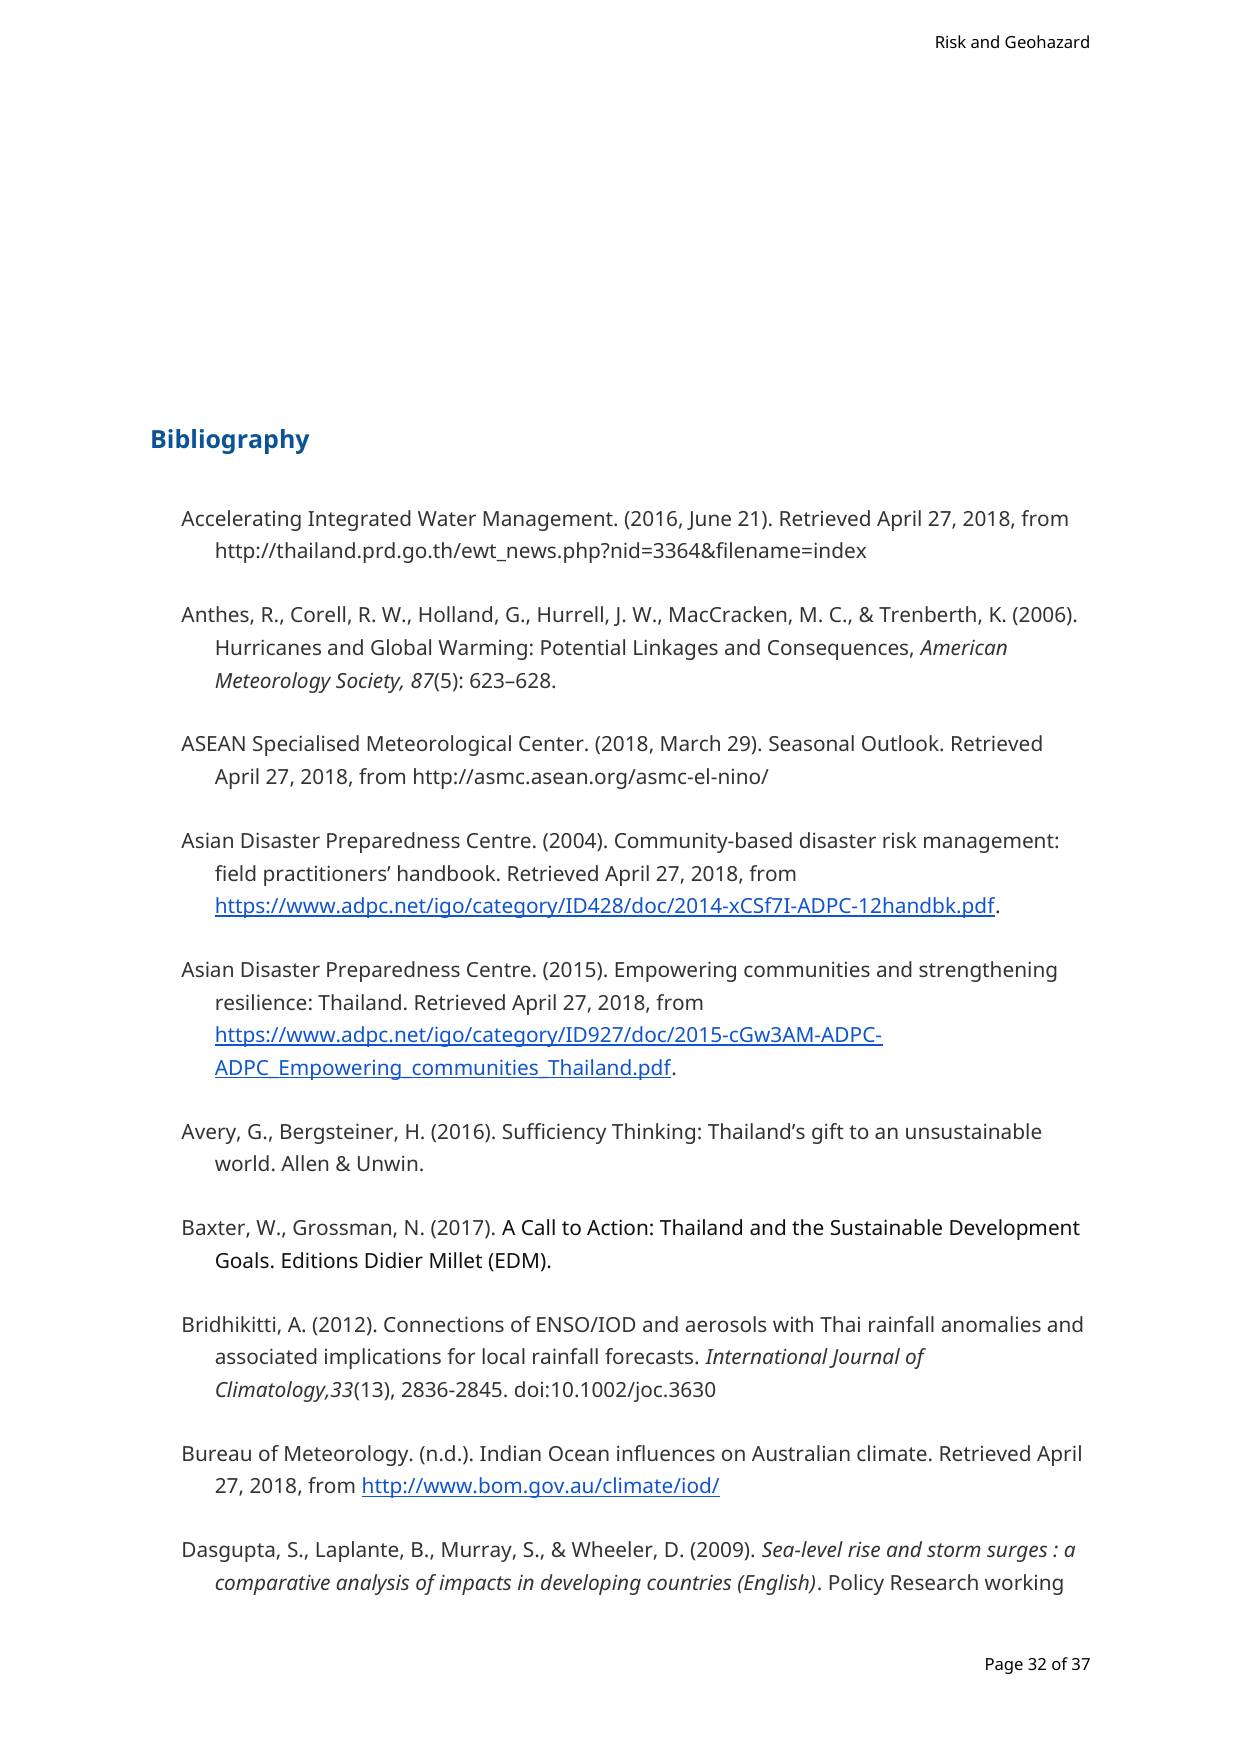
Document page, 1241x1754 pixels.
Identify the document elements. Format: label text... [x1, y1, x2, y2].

text Baxter, W., Grossman, N. (2017). A Call to Action: Thailand and the Sustainable Development Goals. Editions Didier Millet (EDM). [181, 1213, 1090, 1274]
subtitle Bibliography [150, 422, 1090, 456]
text Asian Disaster Preparedness Centre. (2015). Empowering communities and strengthening resilience: Thailand. Retrieved April 27, 2018, from https://www.adpc.net/igo/category/ID927/doc/2015-cGw3AM-ADPC-ADPC_Empowering_communities_Thailand.pdf. [181, 955, 1090, 1081]
text Anthes, R., Corell, R. W., Holland, G., Hurrell, J. W., MacCracken, M. C., & Trenberth, K. (2006). Hurricanes and Global Warming: Potential Linkages and Consequences, American Meteorology Society, 87(5): 623–628. [181, 601, 1090, 694]
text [181, 1535, 1090, 1596]
text Asian Disaster Preparedness Centre. (2004). Community-based disaster risk management: field practitioners’ handbook. Retrieved April 27, 2018, from https://www.adpc.net/igo/category/ID428/doc/2014-xCSf7I-ADPC-12handbk.pdf. [181, 826, 1090, 920]
text Avery, G., Bergsteiner, H. (2016). Sufficiency Thinking: Thailand’s gift to an unsustainable world. Allen & Unwin. [181, 1117, 1090, 1178]
text Bridhikitti, A. (2012). Connections of ENSO/IOD and aerosols with Thai rainfall anomalies and associated implications for local rainfall forecasts. International Journal of Climatology,33(13), 2836-2845. doi:10.1002/joc.3630 [181, 1310, 1090, 1403]
text Bureau of Meteorology. (n.d.). Indian Ocean influences on Australian climate. Retrieved April 27, 2018, from http://www.bom.gov.au/climate/iod/ [181, 1439, 1090, 1500]
text ASEAN Specialised Meteorological Center. (2018, March 29). Seasonal Outlook. Retrieved April 27, 2018, from http://asmc.asean.org/asmc-el-nino/ [181, 729, 1090, 791]
text Accelerating Integrated Water Management. (2016, June 21). Retrieved April 27, 2018, from http://thailand.prd.go.th/ewt_news.php?nid=3364&filename=index [181, 504, 1090, 565]
